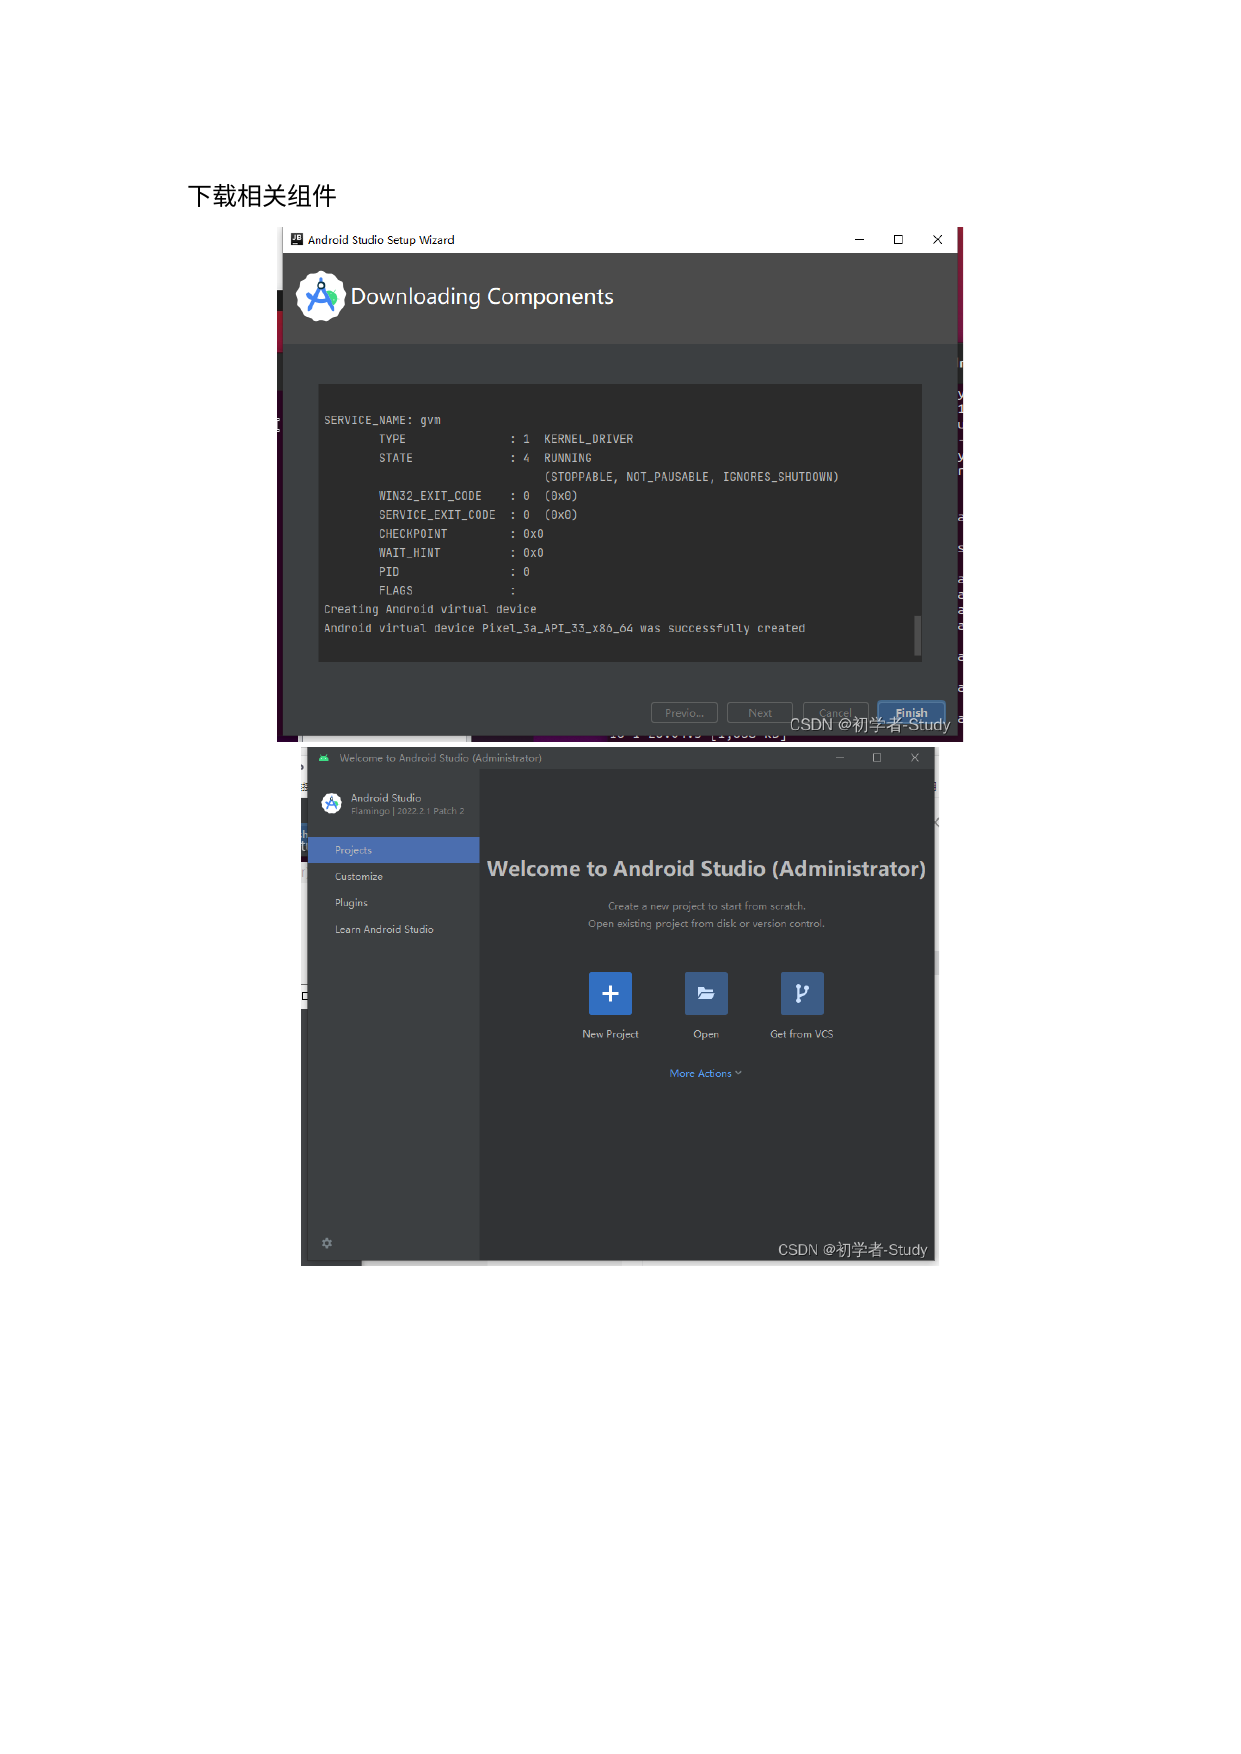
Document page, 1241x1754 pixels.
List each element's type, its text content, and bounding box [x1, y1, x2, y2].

picture [301, 747, 940, 1266]
picture [277, 227, 964, 742]
text 下载相关组件 [187, 162, 1053, 227]
